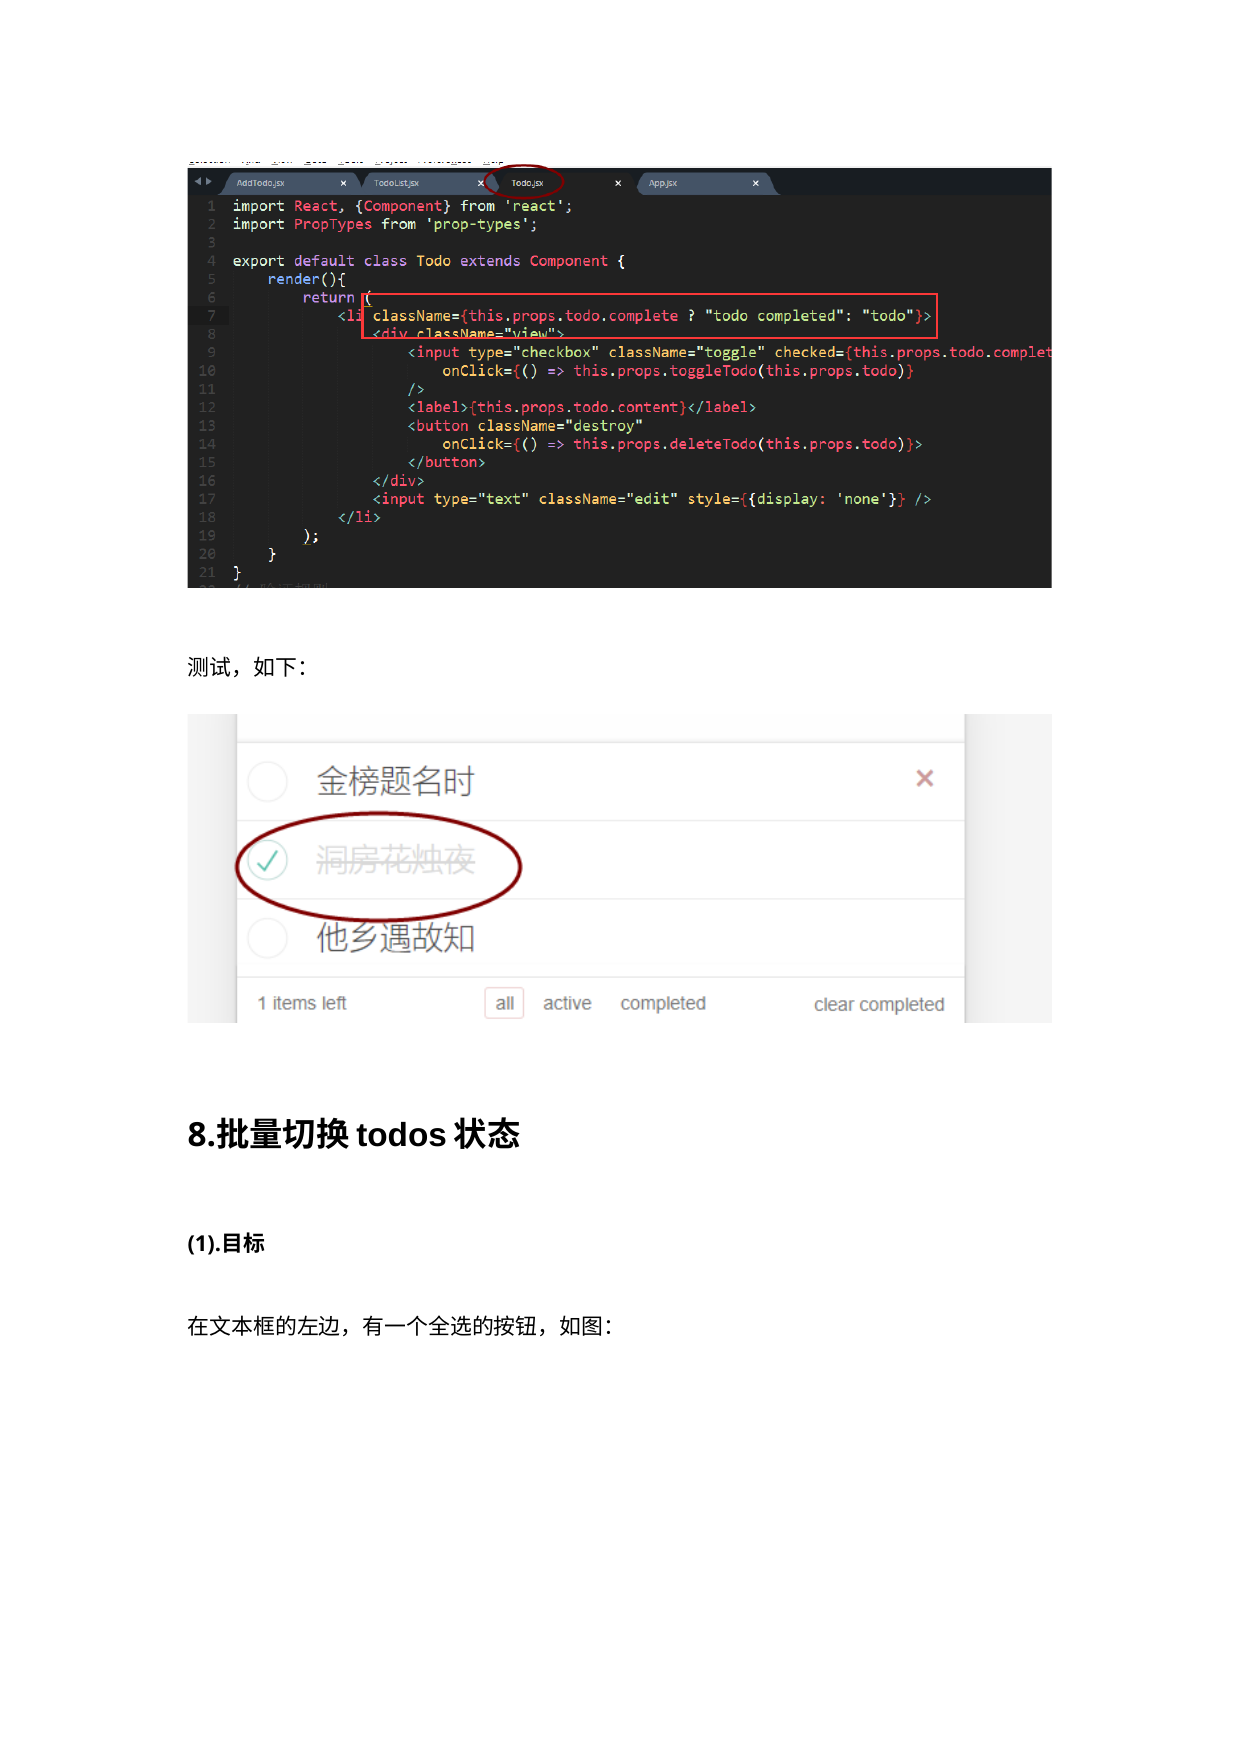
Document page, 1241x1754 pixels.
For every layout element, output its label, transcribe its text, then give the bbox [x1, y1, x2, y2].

subtitle 批量切换todos状态 [187, 1099, 1053, 1164]
text 测试，如下： [187, 649, 1053, 682]
text 在文本框的左边，有一个全选的按钮，如图： [187, 1308, 1053, 1341]
picture [187, 162, 1052, 588]
picture [187, 714, 1052, 1023]
subtitle 目标 [187, 1226, 1053, 1258]
